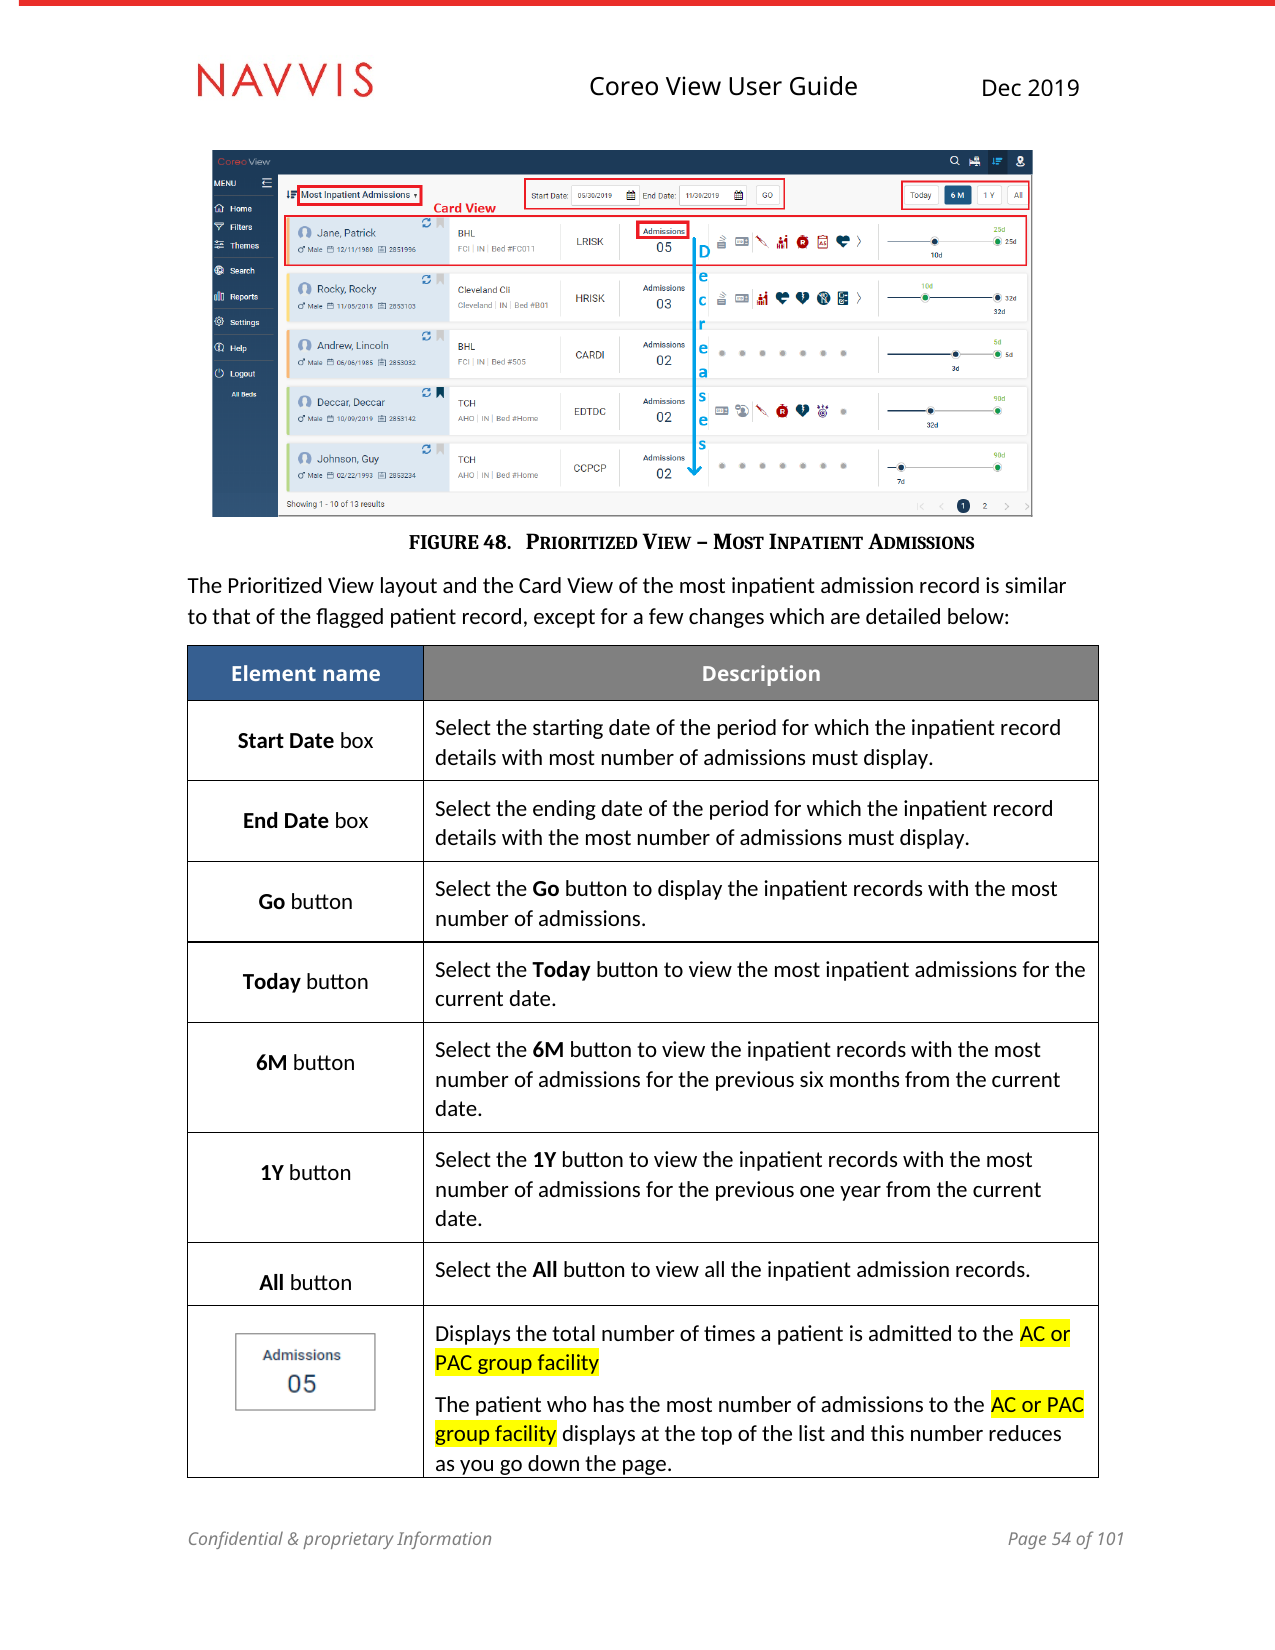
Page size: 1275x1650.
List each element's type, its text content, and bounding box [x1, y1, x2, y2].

table_cell Select the Go button to display the inpatient records with the most number of admissions. [424, 862, 1098, 941]
text The Prioritized View layout and the Card View of the most inpatient admission record is similar to that of the flagged patient record, except for a few changes which are detailed below: [187, 571, 1087, 630]
picture [212, 150, 1033, 517]
table_cell Select the 6M button to view the inpatient records with the most number of admissions for the previous six months from the current date. [424, 1023, 1098, 1132]
picture [233, 1331, 378, 1414]
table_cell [424, 1306, 1098, 1477]
table_cell Select the 1Y button to view the inpatient records with the most number of admissions for the previous one year from the current date. [424, 1133, 1098, 1242]
table_cell Start Date box [188, 701, 423, 780]
table_cell Card View-Admissions [188, 1306, 423, 1477]
table_cell Select the All button to view all the inpatient admission records. [424, 1243, 1098, 1305]
picture [187, 55, 383, 104]
text Prioritized View – Most Inpatient Admissions [296, 529, 1087, 555]
table_cell Select the ending date of the period for which the inpatient record details with the most number of admissions must display. [424, 781, 1098, 861]
table_cell 6M button [188, 1023, 423, 1132]
table_cell Select the Today button to view the most inpatient admissions for the current date. [424, 943, 1098, 1022]
table_header Description [424, 646, 1098, 700]
table_cell All button [188, 1243, 423, 1305]
table_header Element name [188, 646, 423, 700]
table_cell End Date box [188, 781, 423, 861]
table_cell Today button [188, 943, 423, 1022]
table_cell 1Y button [188, 1133, 423, 1242]
table_cell Go button [188, 862, 423, 941]
table_cell Select the starting date of the period for which the inpatient record details with most number of admissions must display. [424, 701, 1098, 780]
